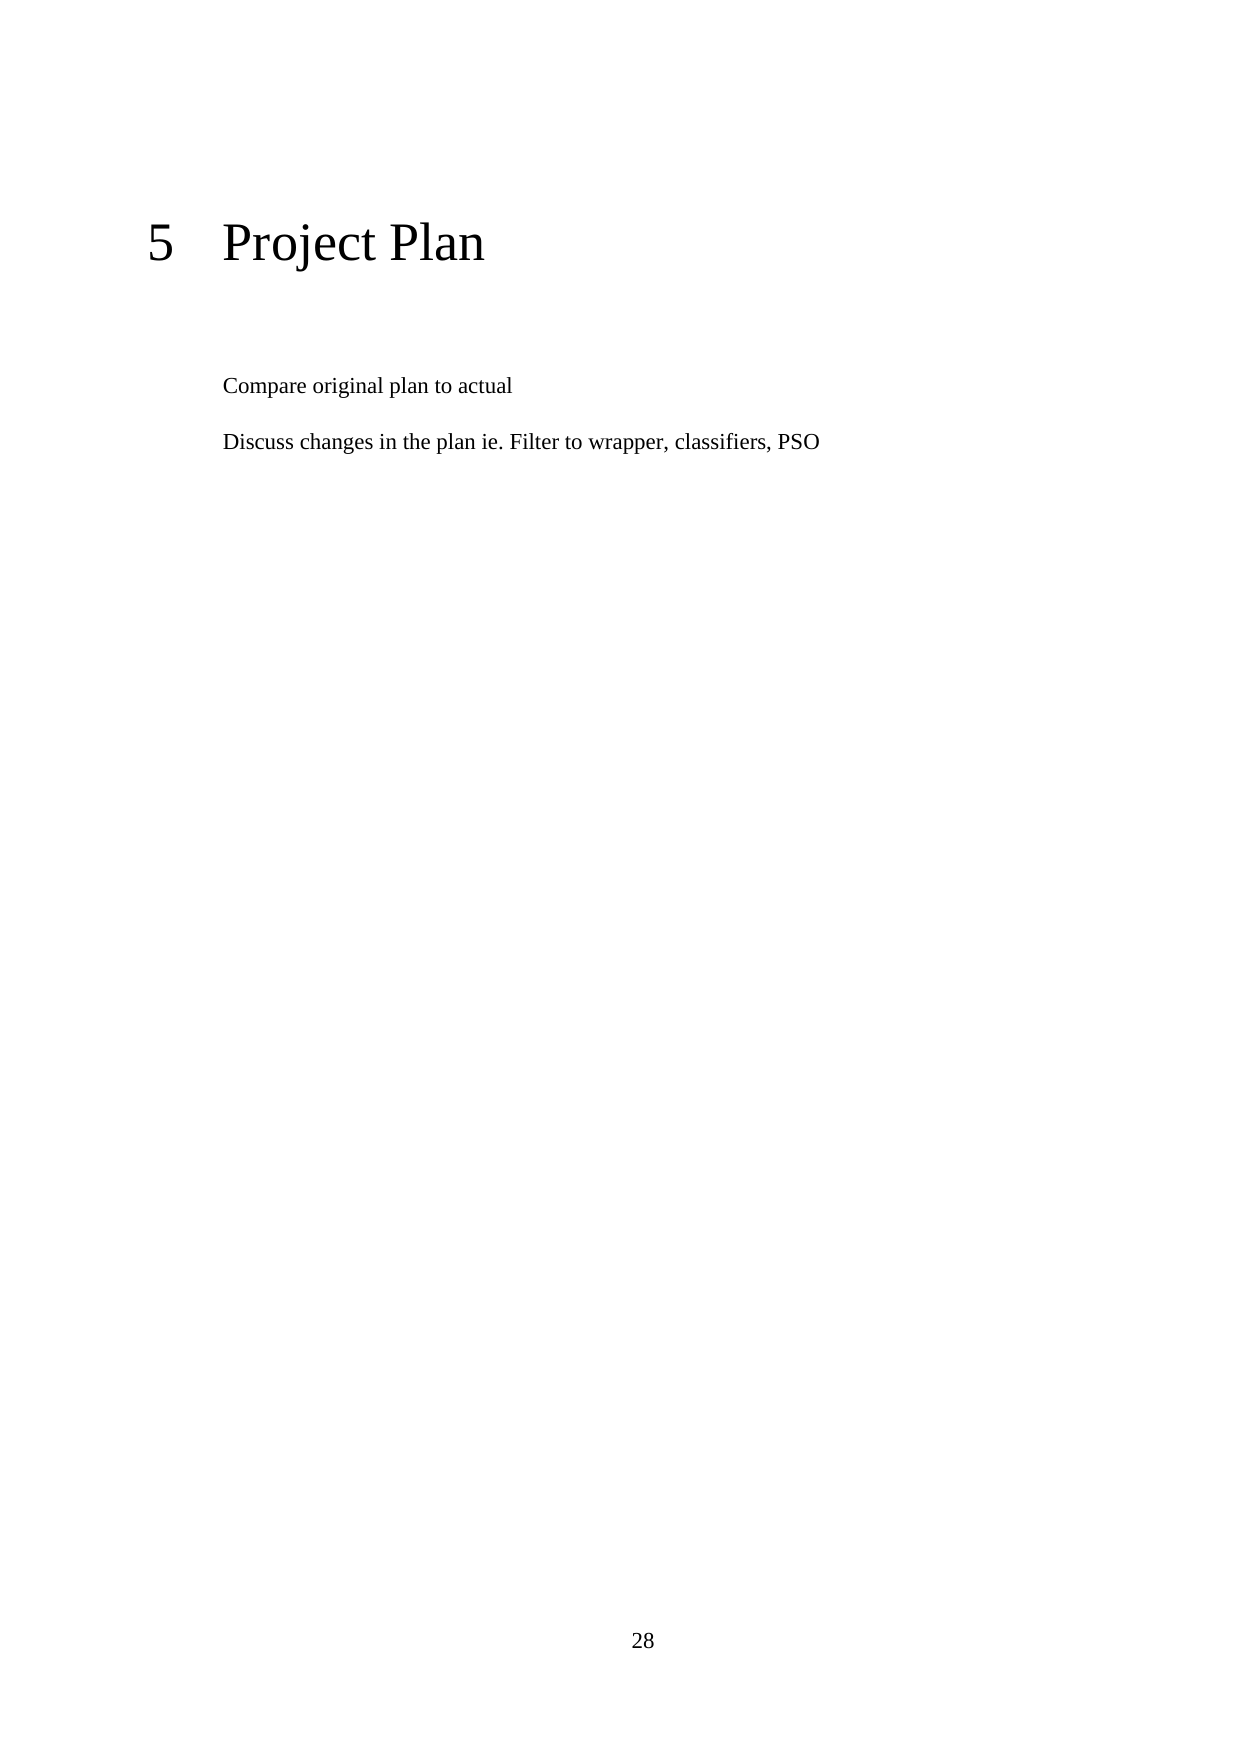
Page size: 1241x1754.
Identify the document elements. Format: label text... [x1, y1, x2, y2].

text Compare original plan to actual [148, 372, 1063, 399]
subtitle Project Plan [148, 210, 1063, 272]
text Discuss changes in the plan ie. Filter to wrapper, classifiers, PSO [148, 428, 1063, 455]
